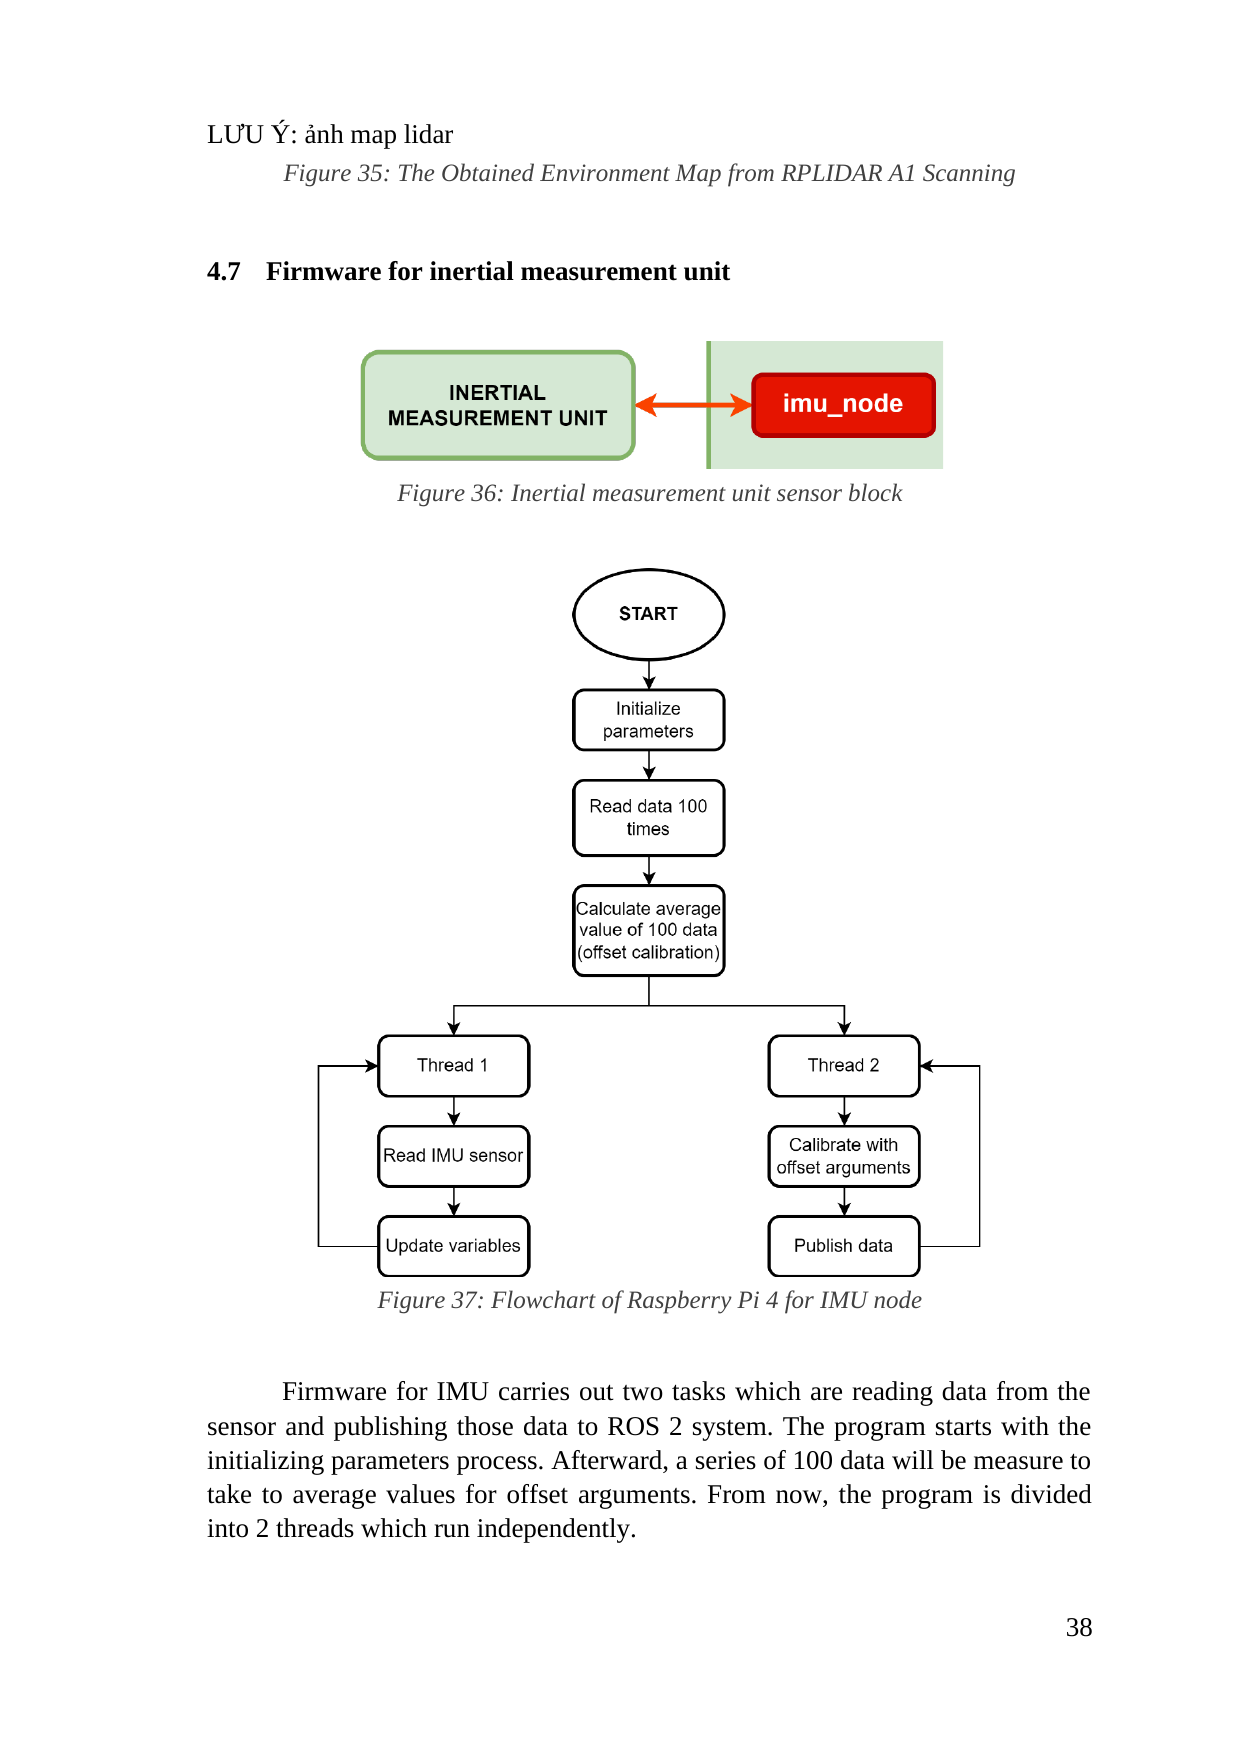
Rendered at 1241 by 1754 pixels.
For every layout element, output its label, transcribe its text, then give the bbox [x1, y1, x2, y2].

picture [307, 567, 992, 1277]
subtitle Firmware for inertial measurement unit [207, 255, 1092, 286]
text Firmware for IMU carries out two tasks which are reading data from the sensor and publishing those data to ROS 2 system. The program starts with the initializing parameters process. Afterward, a series of 100 data will be measure to take to average values for offset arguments. From now, the program is divided into 2 threads which run independently. [207, 1376, 1092, 1543]
text LƯU Ý: ảnh map lidar [207, 118, 1092, 149]
picture [356, 341, 944, 469]
